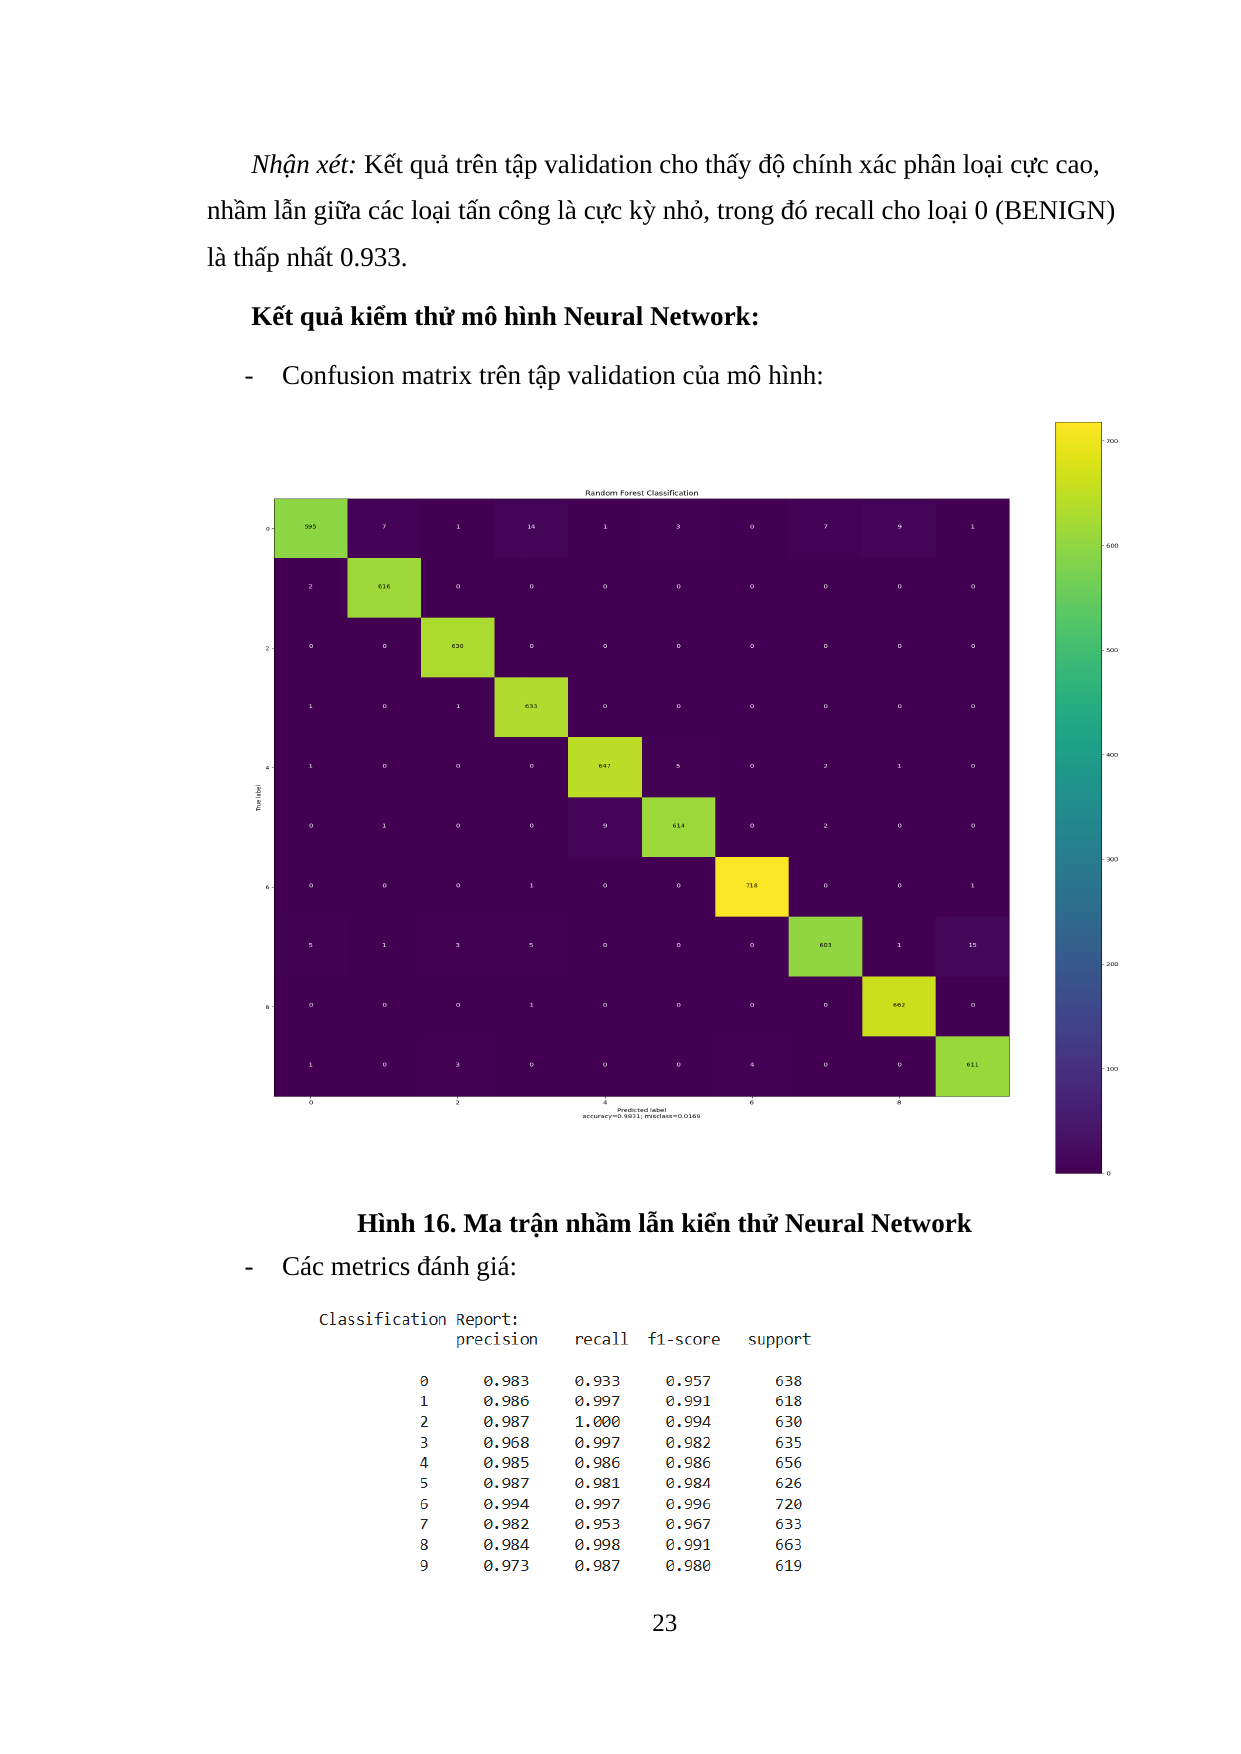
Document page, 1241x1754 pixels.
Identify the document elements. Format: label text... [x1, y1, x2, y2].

text Nhận xét: Kết quả trên tập validation cho thấy độ chính xác phân loại cực cao, nhầm lẫn giữa các loại tấn công là cực kỳ nhỏ, trong đó recall cho loại 0 (BENIGN) là thấp nhất 0.933. [207, 148, 1122, 272]
text Kết quả kiểm thử mô hình Neural Network: [207, 300, 1122, 331]
list Confusion matrix trên tập validation của mô hình: [244, 359, 1122, 391]
picture [295, 1309, 1034, 1592]
picture [251, 418, 1123, 1180]
list Các metrics đánh giá: [244, 1250, 1122, 1281]
text Hình 16. Ma trận nhầm lẫn kiển thử Neural Network [207, 1207, 1122, 1238]
